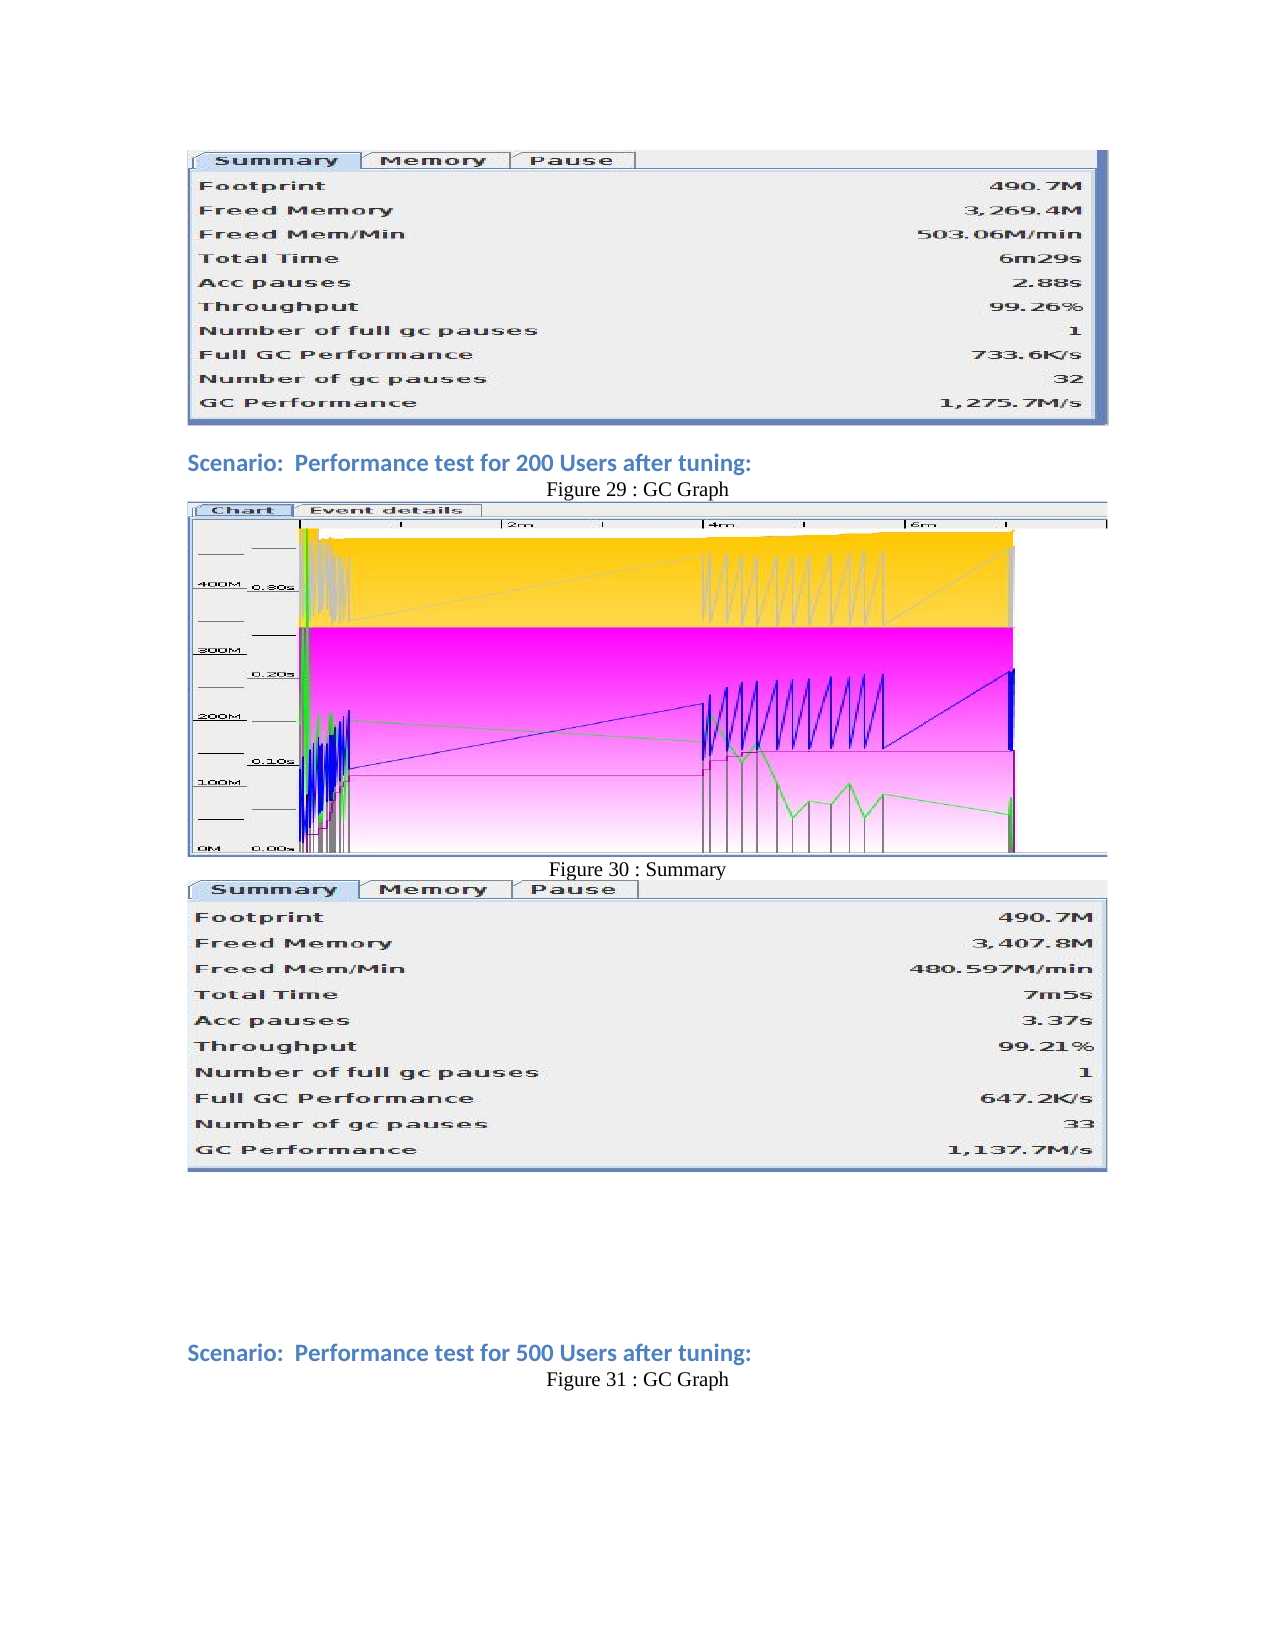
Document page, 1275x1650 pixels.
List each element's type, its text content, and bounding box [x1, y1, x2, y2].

picture [187, 150, 1109, 426]
subtitle Scenario: Performance test for 200 Users after tuning: [187, 447, 1087, 477]
subtitle Scenario: Performance test for 500 Users after tuning: [187, 1337, 1087, 1367]
picture [187, 501, 1108, 857]
picture [187, 880, 1108, 1172]
